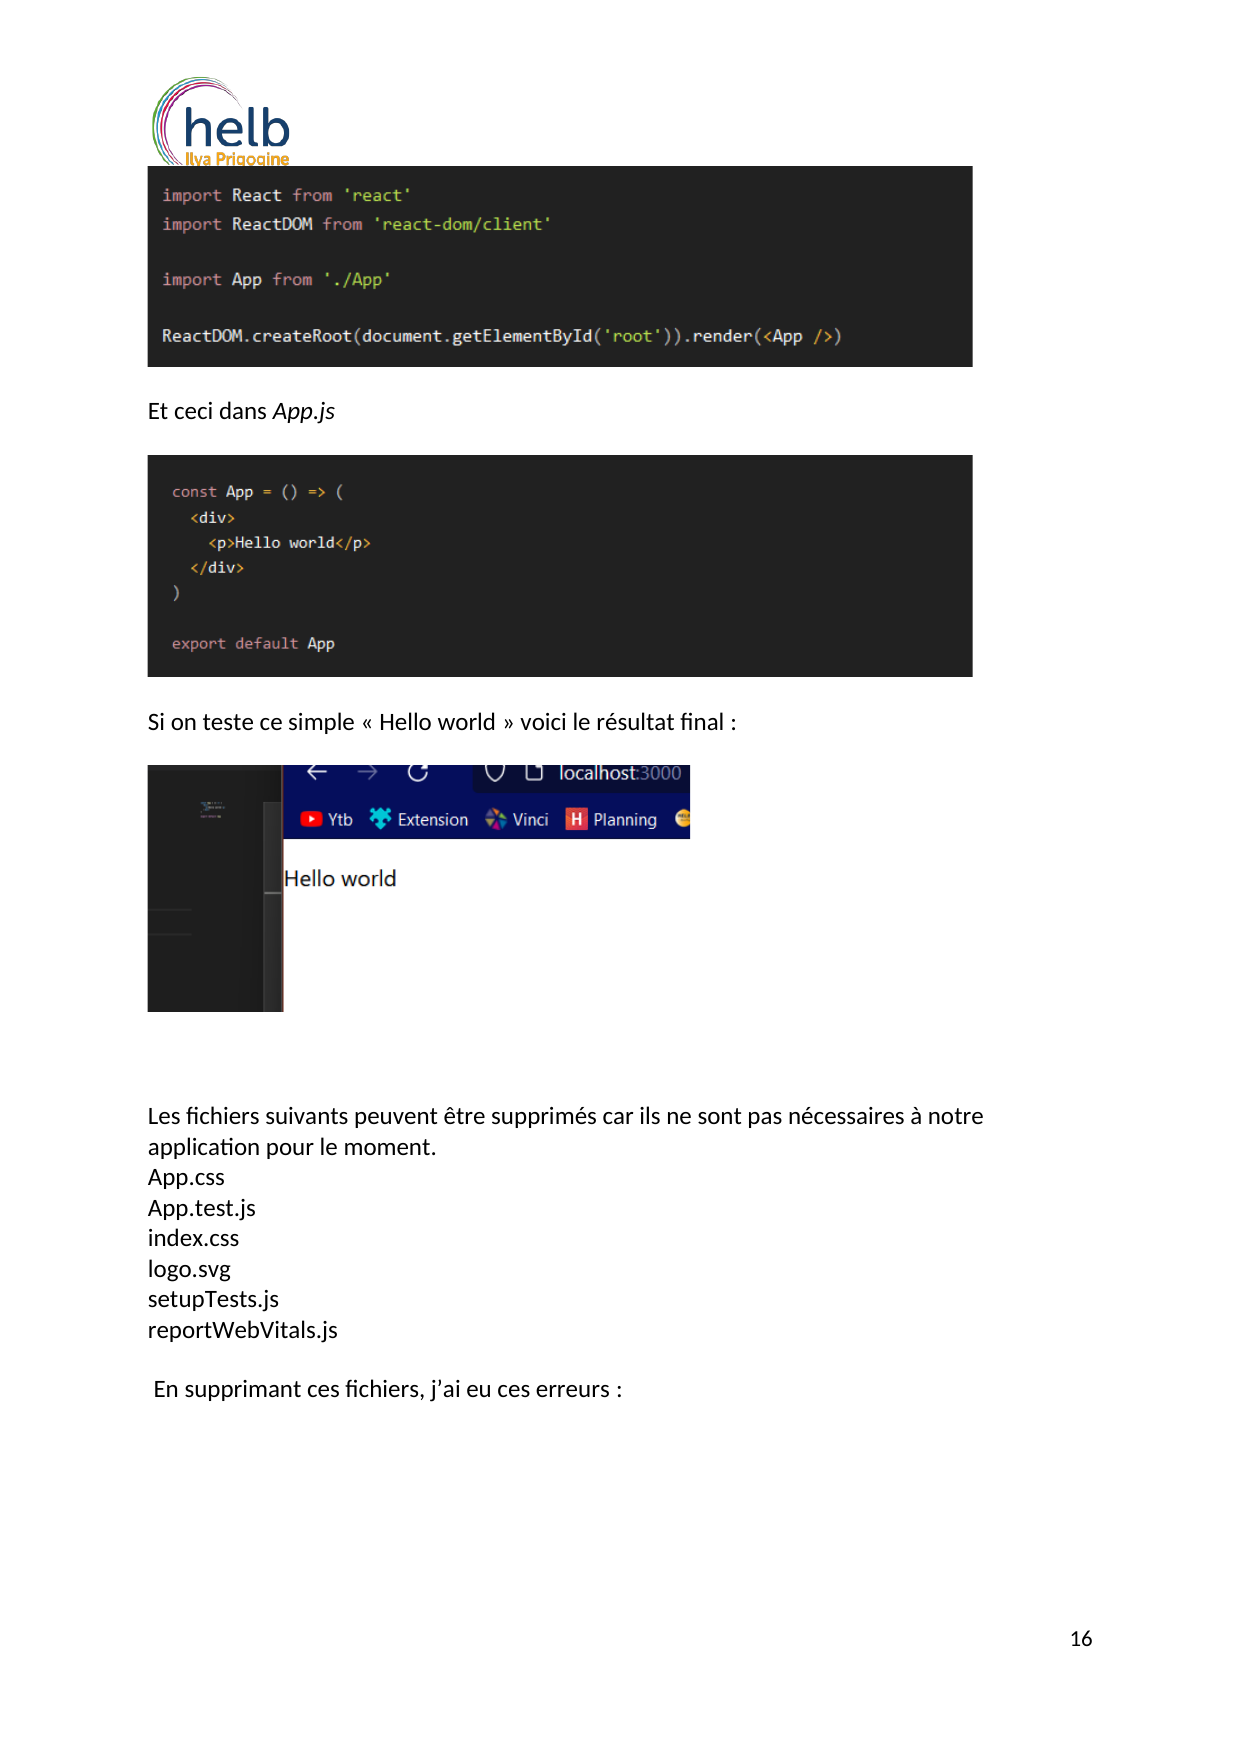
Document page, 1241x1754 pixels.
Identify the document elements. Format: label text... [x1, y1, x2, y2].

text setupTests.js [148, 1283, 1092, 1314]
text App.test.js [148, 1192, 1092, 1222]
text logo.svg [148, 1253, 1092, 1283]
text En supprimant ces fichiers, j’ai eu ces erreurs : [148, 1373, 1092, 1404]
picture [147, 73, 973, 367]
text Et ceci dans App.js [148, 396, 1092, 426]
text index.css [148, 1222, 1092, 1253]
text reportWebVitals.js [148, 1314, 1092, 1344]
text App.css [148, 1161, 1092, 1192]
text Si on teste ce simple « Hello world » voici le résultat final : [148, 706, 1092, 736]
picture [147, 765, 691, 1012]
picture [147, 455, 973, 677]
text Les fichiers suivants peuvent être supprimés car ils ne sont pas nécessaires à notre application pour le moment. [148, 1100, 1092, 1161]
